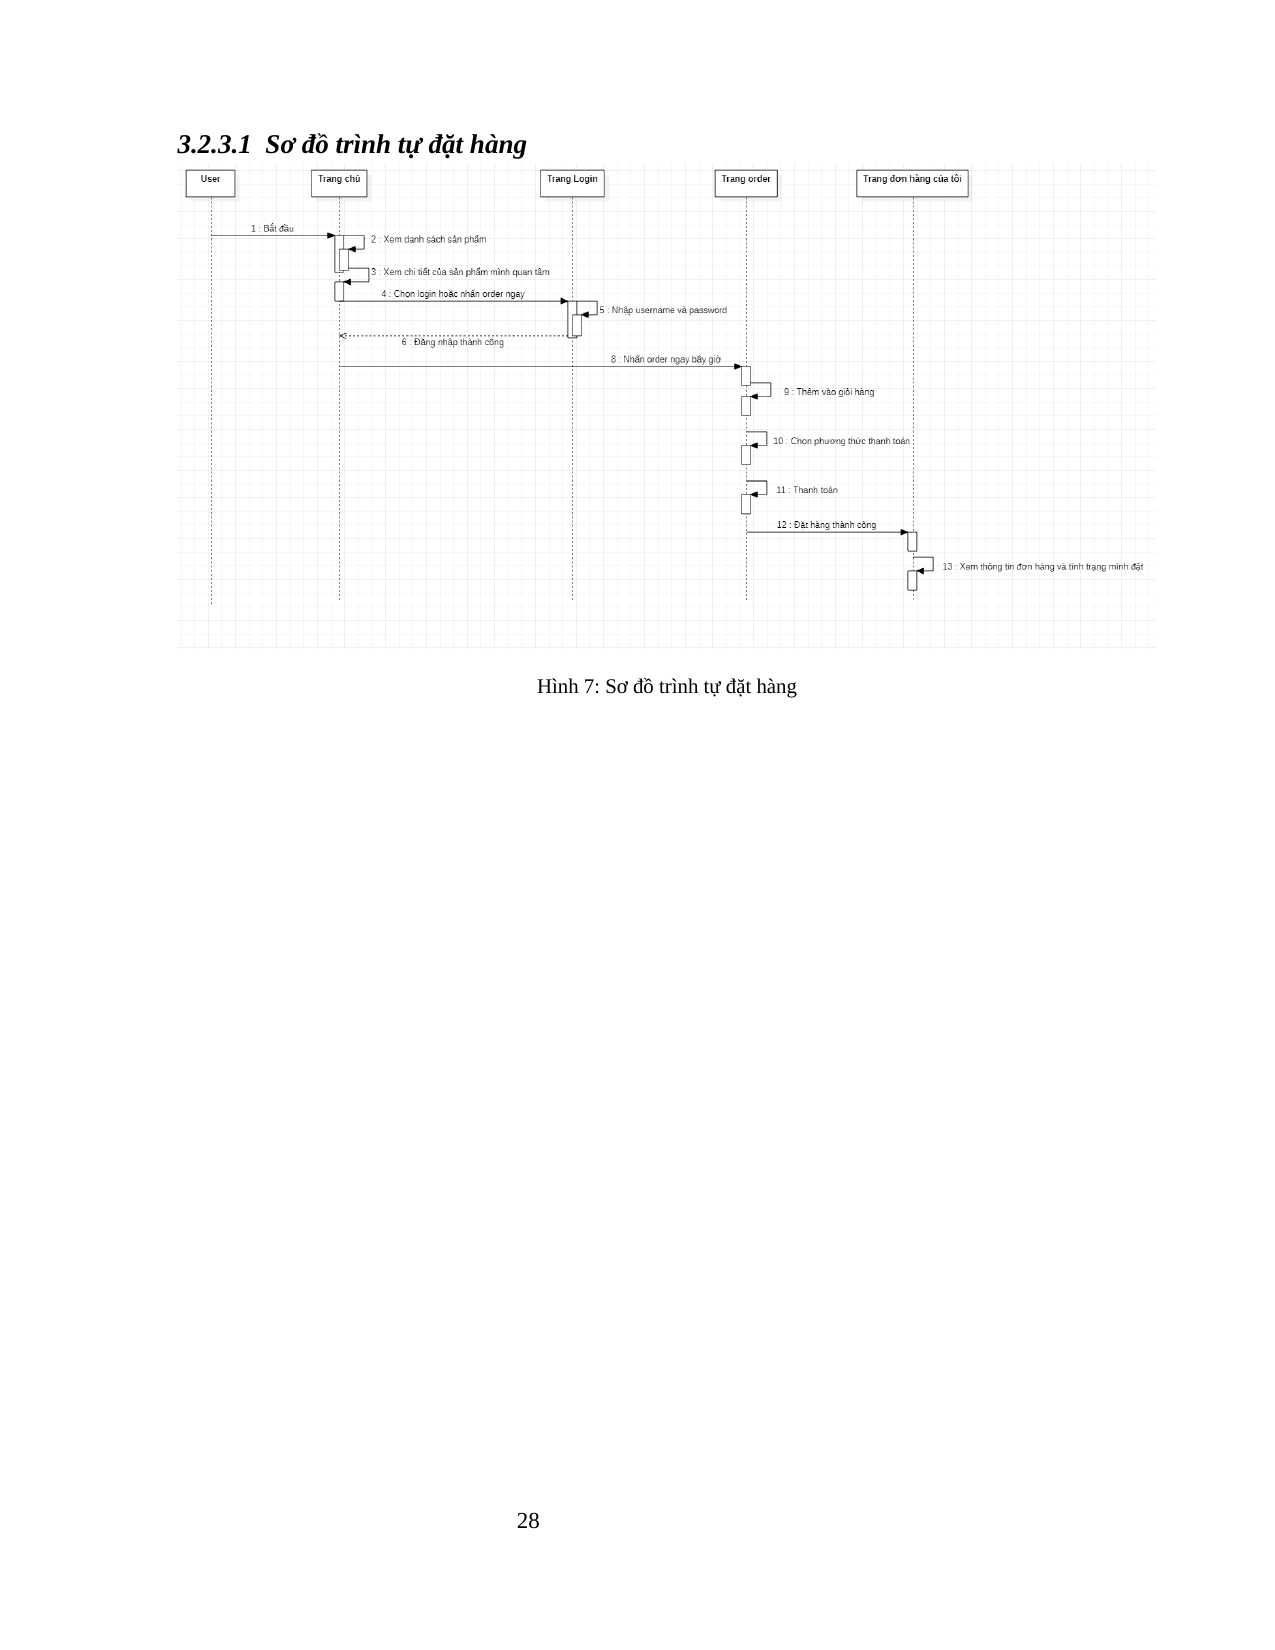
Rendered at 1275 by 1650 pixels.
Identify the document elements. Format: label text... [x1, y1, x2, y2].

subtitle 3.2.3.1 Sơ đồ trình tự đặt hàng [177, 128, 1156, 159]
picture [177, 163, 1157, 649]
text Hình 7: Sơ đồ trình tự đặt hàng [177, 674, 1156, 698]
